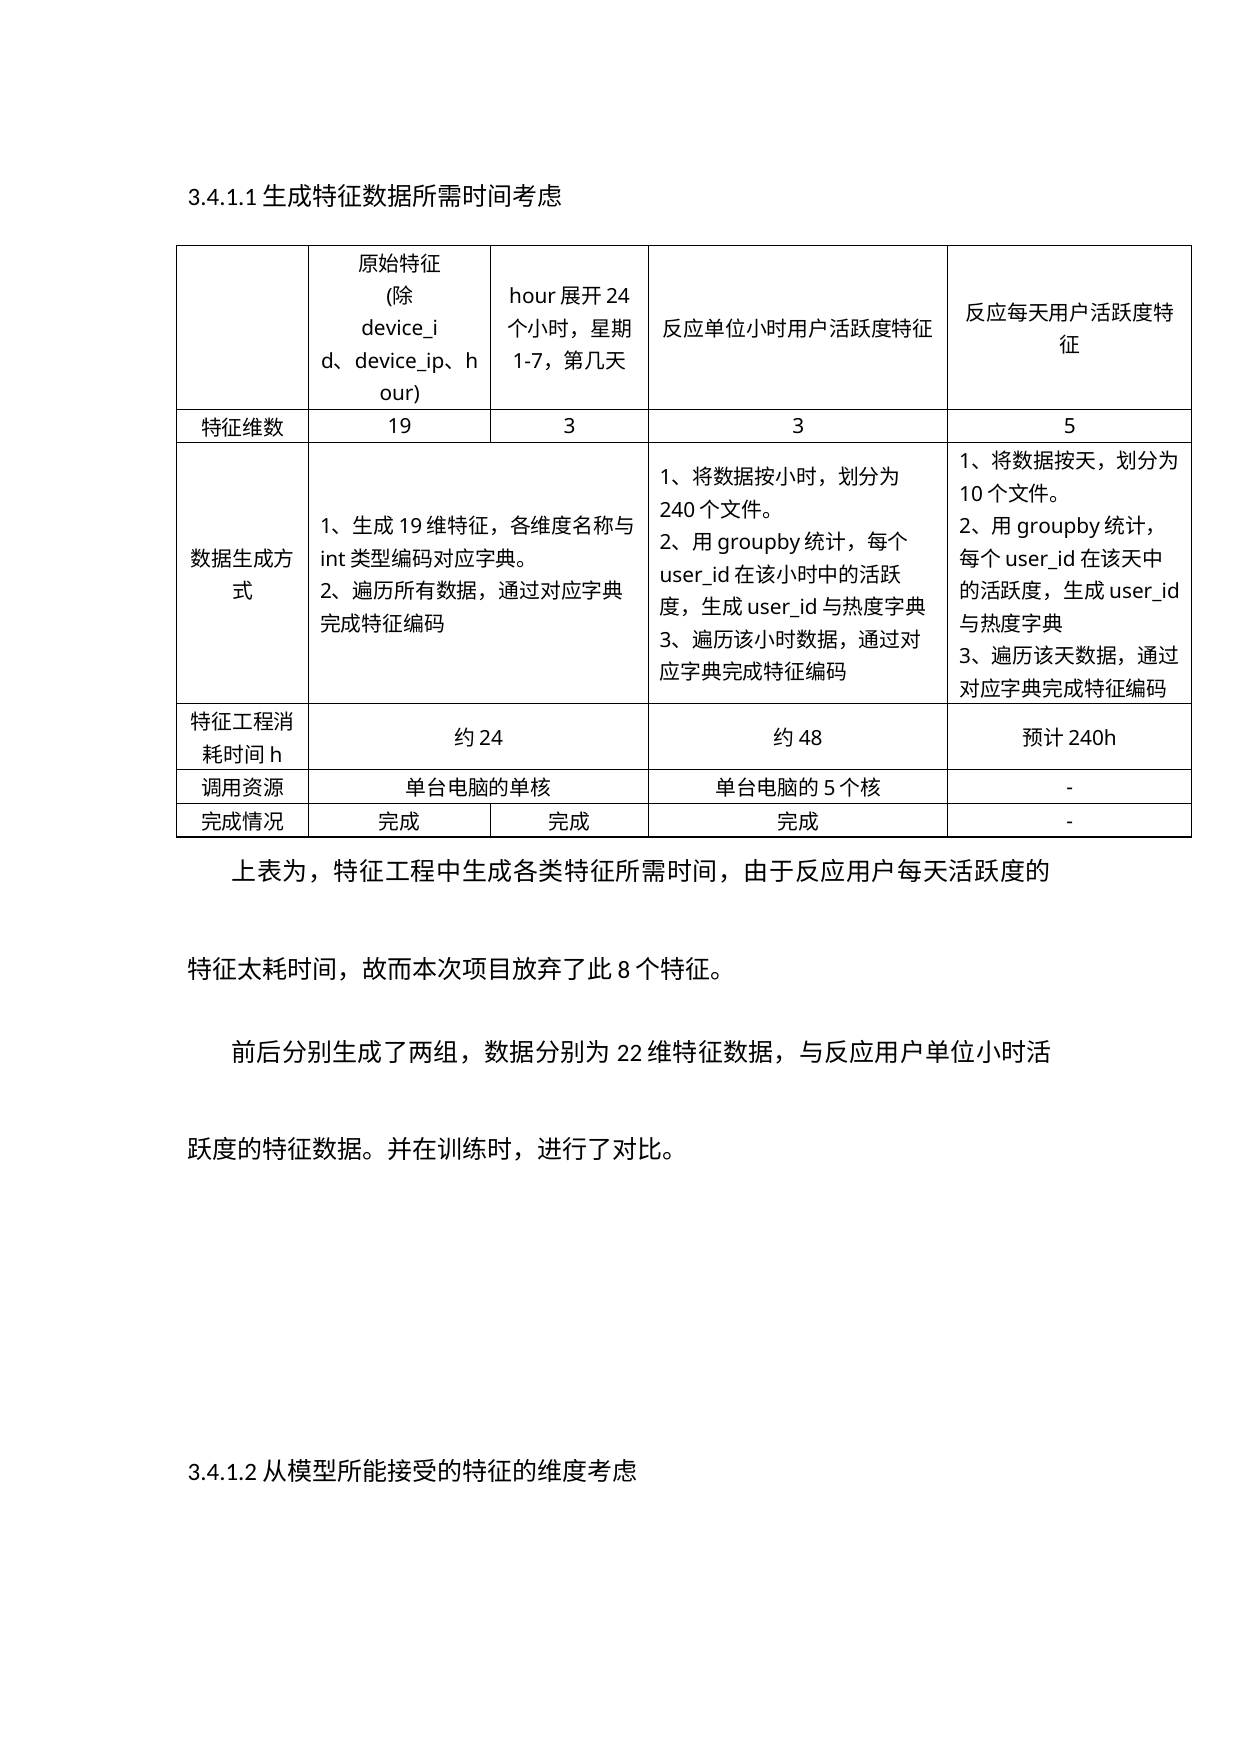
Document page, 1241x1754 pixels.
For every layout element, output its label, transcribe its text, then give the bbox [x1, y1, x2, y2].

text 3.4.1.2从模型所能接受的特征的维度考虑 [187, 1437, 1053, 1502]
table_header hour展开24个小时，星期1-7，第几天 [491, 246, 648, 409]
table_cell 特征维数 [177, 410, 308, 442]
table_cell 1、将数据按天，划分为10个文件。 2、用groupby统计，每个user_id在该天中的活跃度，生成user_id与热度字典 3、遍历该天数据，通过对应字典完成特征编码 [948, 443, 1191, 703]
table_header 反应每天用户活跃度特征 [948, 246, 1191, 409]
table_cell 3 [649, 410, 947, 442]
table_cell 1、将数据按小时，划分为240个文件。 2、用groupby统计，每个user_id在该小时中的活跃度，生成user_id与热度字典 3、遍历该小时数据，通过对应字典完成特征编码 [649, 443, 947, 703]
table_cell - [948, 804, 1191, 836]
table_header 反应单位小时用户活跃度特征 [649, 246, 947, 409]
table_cell 特征工程消耗时间h [177, 704, 308, 769]
text 上表为，特征工程中生成各类特征所需时间，由于反应用户每天活跃度的特征太耗时间，故而本次项目放弃了此8个特征。 [187, 838, 1053, 1000]
table_cell 数据生成方式 [177, 443, 308, 703]
table_cell 3 [491, 410, 648, 442]
text 3.4.1.1生成特征数据所需时间考虑 [187, 162, 1053, 227]
table_cell 约48 [649, 704, 947, 769]
table_cell 完成情况 [177, 804, 308, 836]
table_cell - [948, 770, 1191, 803]
table_cell 1、生成19维特征，各维度名称与int类型编码对应字典。 2、遍历所有数据，通过对应字典完成特征编码 [309, 443, 648, 703]
table_cell 单台电脑的单核 [309, 770, 648, 803]
table_cell 完成 [649, 804, 947, 836]
table_cell 预计240h [948, 704, 1191, 769]
table_header [177, 246, 308, 409]
table_cell 完成 [309, 804, 490, 836]
table_cell 5 [948, 410, 1191, 442]
table_cell 单台电脑的5个核 [649, 770, 947, 803]
table_cell 调用资源 [177, 770, 308, 803]
text 前后分别生成了两组，数据分别为22维特征数据，与反应用户单位小时活跃度的特征数据。并在训练时，进行了对比。 [187, 1018, 1053, 1181]
table_header 原始特征 (除device_id、device_ip、hour) [309, 246, 490, 409]
table_cell 19 [309, 410, 490, 442]
table_cell 约24 [309, 704, 648, 769]
table_cell 完成 [491, 804, 648, 836]
